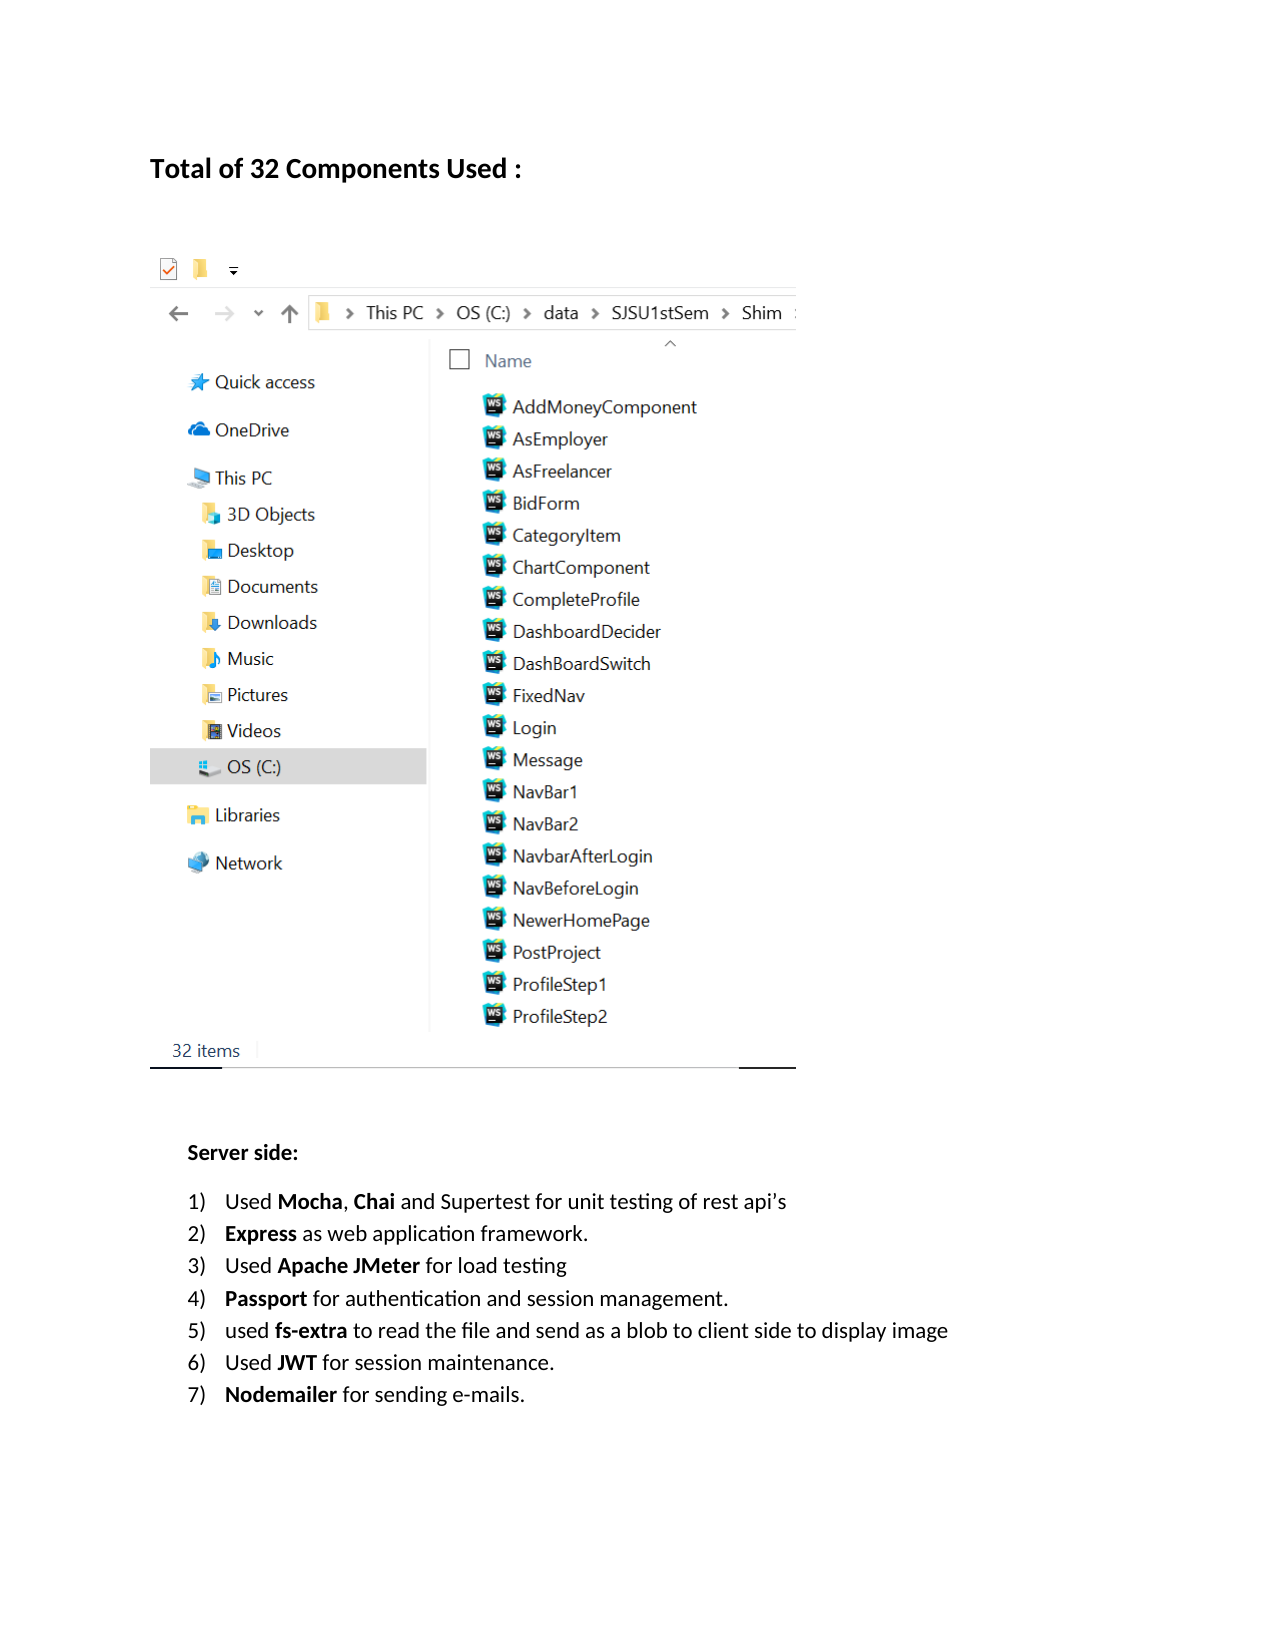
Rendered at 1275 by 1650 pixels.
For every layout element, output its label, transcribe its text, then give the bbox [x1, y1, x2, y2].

list Express as web application framework. [187, 1219, 1125, 1247]
list Nodemailer for sending e-mails. [187, 1380, 1125, 1408]
list Passport for authentication and session management. [187, 1284, 1125, 1312]
text Server side: [150, 1138, 1125, 1166]
text Total of 32 Components Used : [150, 150, 1125, 186]
list Used Apache JMeter for load testing [187, 1251, 1125, 1279]
list Used Mocha, Chai and Supertest for unit testing of rest api’s [187, 1187, 1125, 1215]
picture [150, 256, 796, 1069]
list used fs-extra to read the file and send as a blob to client side to display image [187, 1316, 1125, 1344]
list Used JWT for session maintenance. [187, 1348, 1125, 1376]
